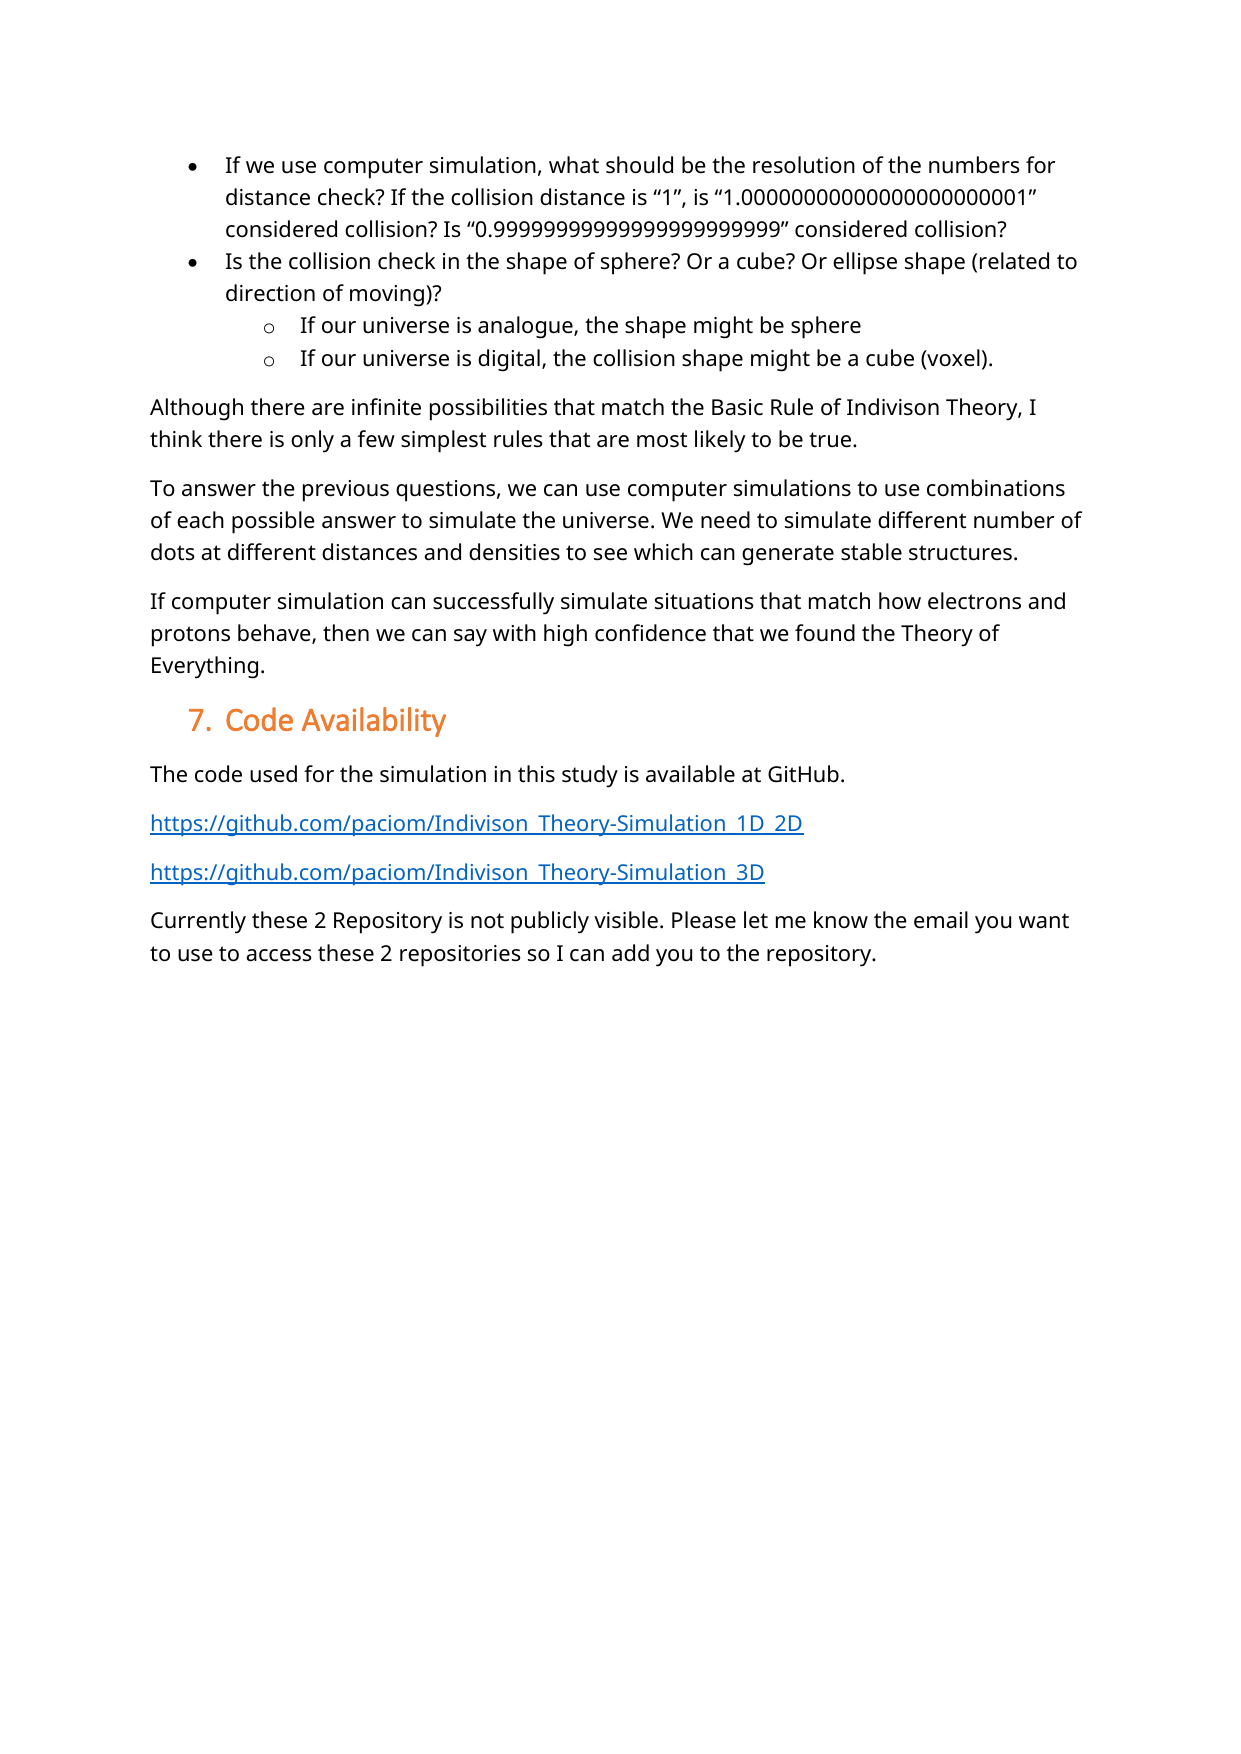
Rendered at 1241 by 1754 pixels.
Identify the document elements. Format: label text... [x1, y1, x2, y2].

text If computer simulation can successfully simulate situations that match how electrons and protons behave, then we can say with high confidence that we found the Theory of Everything. [150, 586, 1090, 679]
text https://github.com/paciom/Indivison_Theory-Simulation_1D_2D [150, 808, 1090, 838]
list If our universe is digital, the collision shape might be a cube (voxel). [262, 343, 1090, 373]
list If our universe is analogue, the shape might be sphere [262, 310, 1090, 340]
text Although there are infinite possibilities that match the Basic Rule of Indivison Theory, I think there is only a few simplest rules that are most likely to be true. [150, 392, 1090, 454]
subtitle Code Availability [187, 698, 1090, 739]
text To answer the previous questions, we can use computer simulations to use combinations of each possible answer to simulate the universe. We need to simulate different number of dots at different distances and densities to see which can generate stable structures. [150, 473, 1090, 567]
list If we use computer simulation, what should be the resolution of the numbers for distance check? If the collision distance is “1”, is “1.00000000000000000000001” considered collision? Is “0.99999999999999999999999” considered collision? [187, 150, 1090, 244]
text https://github.com/paciom/Indivison_Theory-Simulation_3D [150, 857, 1090, 886]
list Is the collision check in the shape of sphere? Or a cube? Or ellipse shape (related to direction of moving)? [187, 246, 1090, 308]
text Currently these 2 Repository is not publicly visible. Please let me know the email you want to use to access these 2 repositories so I can add you to the repository. [150, 905, 1090, 967]
text The code used for the simulation in this study is available at GitHub. [150, 759, 1090, 789]
